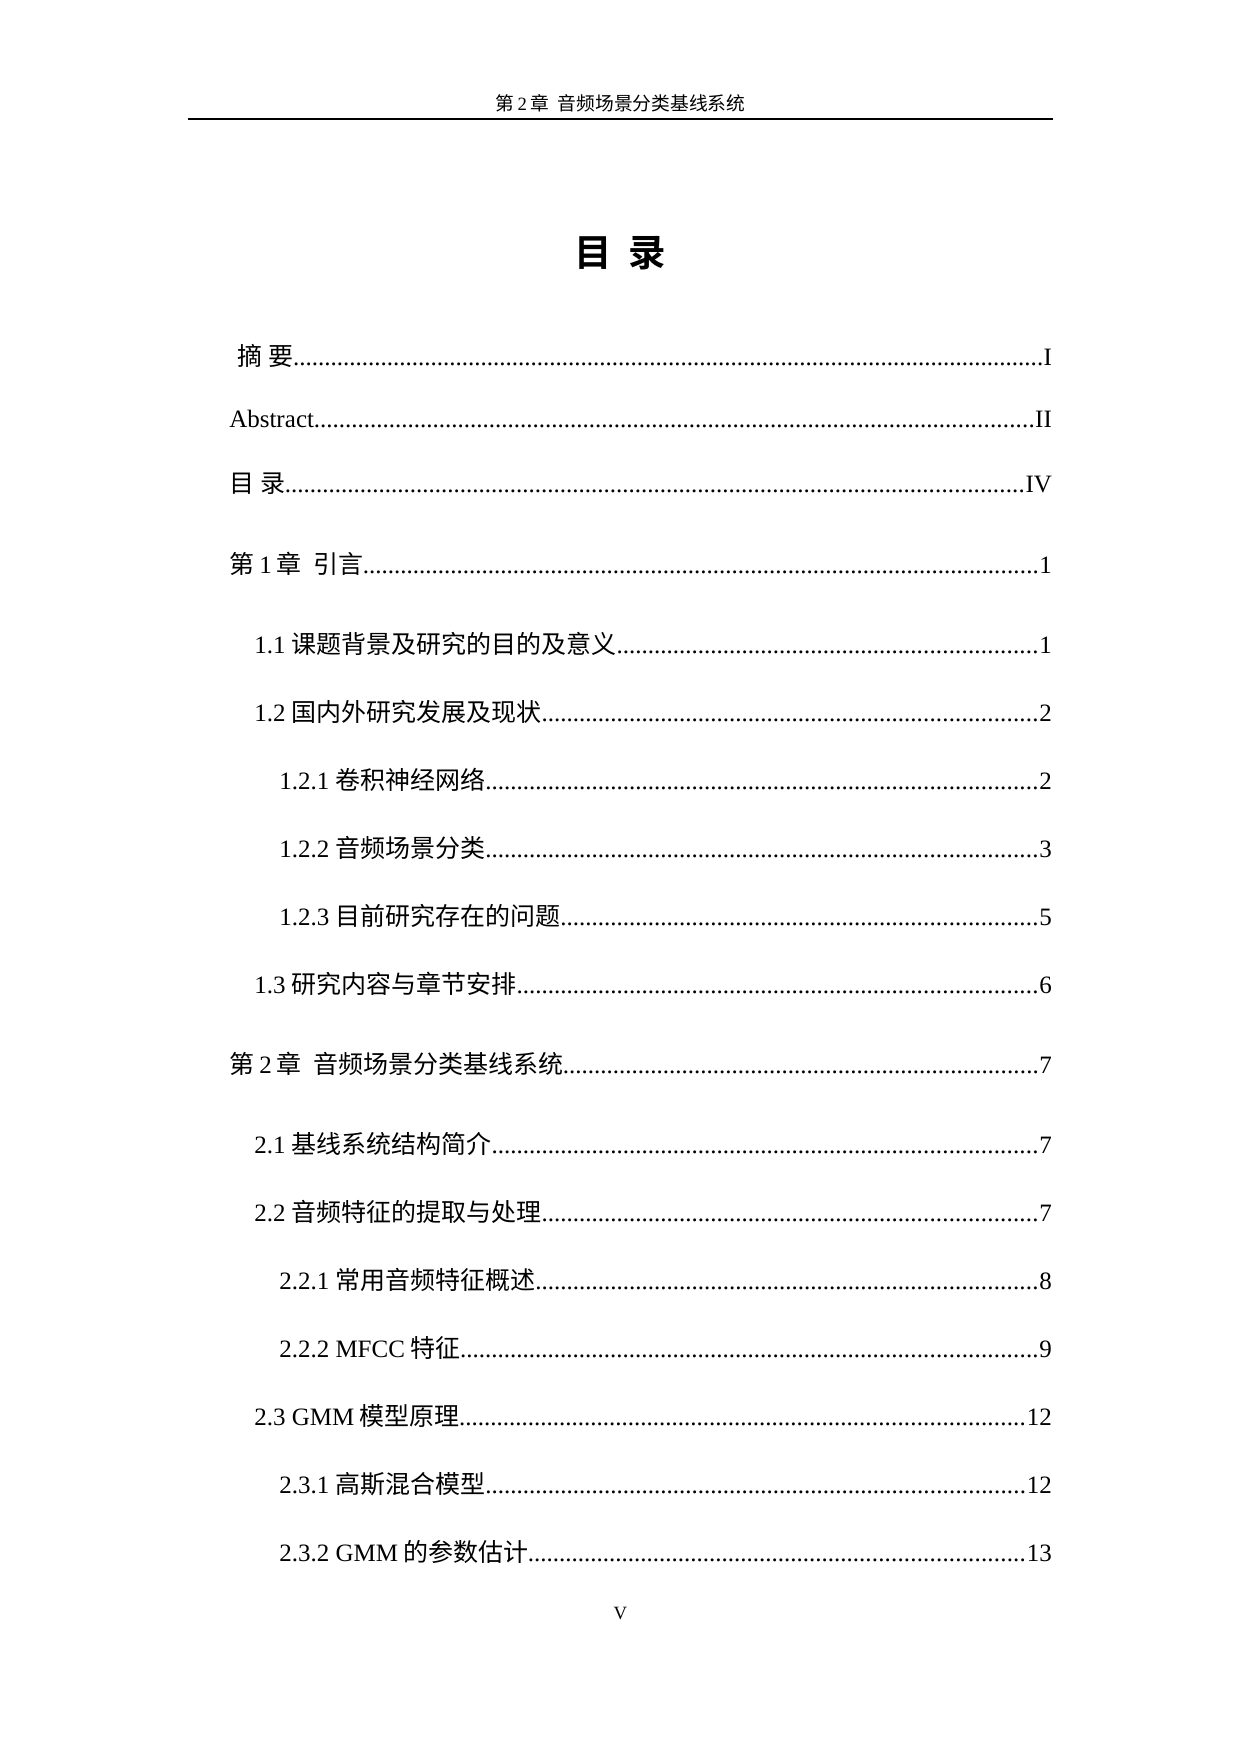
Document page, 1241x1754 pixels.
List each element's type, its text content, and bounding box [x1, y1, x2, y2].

text 2.2 音频特征的提取与处理 7 [212, 1177, 1053, 1245]
subtitle 目 录 [187, 216, 1053, 283]
text 2.1 基线系统结构简介 7 [212, 1109, 1053, 1177]
text 第1章 引言 1 [187, 528, 1053, 596]
text 2.3.2 GMM的参数估计 13 [237, 1517, 1053, 1584]
text 1.1 课题背景及研究的目的及意义 1 [212, 609, 1053, 677]
text 目 录 IV [187, 448, 1053, 516]
text 1.2.1 卷积神经网络 2 [237, 744, 1053, 812]
text 2.2.2 MFCC特征 9 [237, 1313, 1053, 1381]
text Abstract II [187, 401, 1053, 435]
text 摘 要 I [187, 321, 1053, 389]
text 2.2.1 常用音频特征概述 8 [237, 1245, 1053, 1313]
text 1.2.2 音频场景分类 3 [237, 812, 1053, 880]
text 2.3 GMM模型原理 12 [212, 1381, 1053, 1449]
text 1.3 研究内容与章节安排 6 [212, 948, 1053, 1016]
text 2.3.1 高斯混合模型 12 [237, 1449, 1053, 1517]
text 第2章 音频场景分类基线系统 7 [187, 1029, 1053, 1097]
text 1.2.3 目前研究存在的问题 5 [237, 880, 1053, 948]
text 1.2 国内外研究发展及现状 2 [212, 677, 1053, 744]
